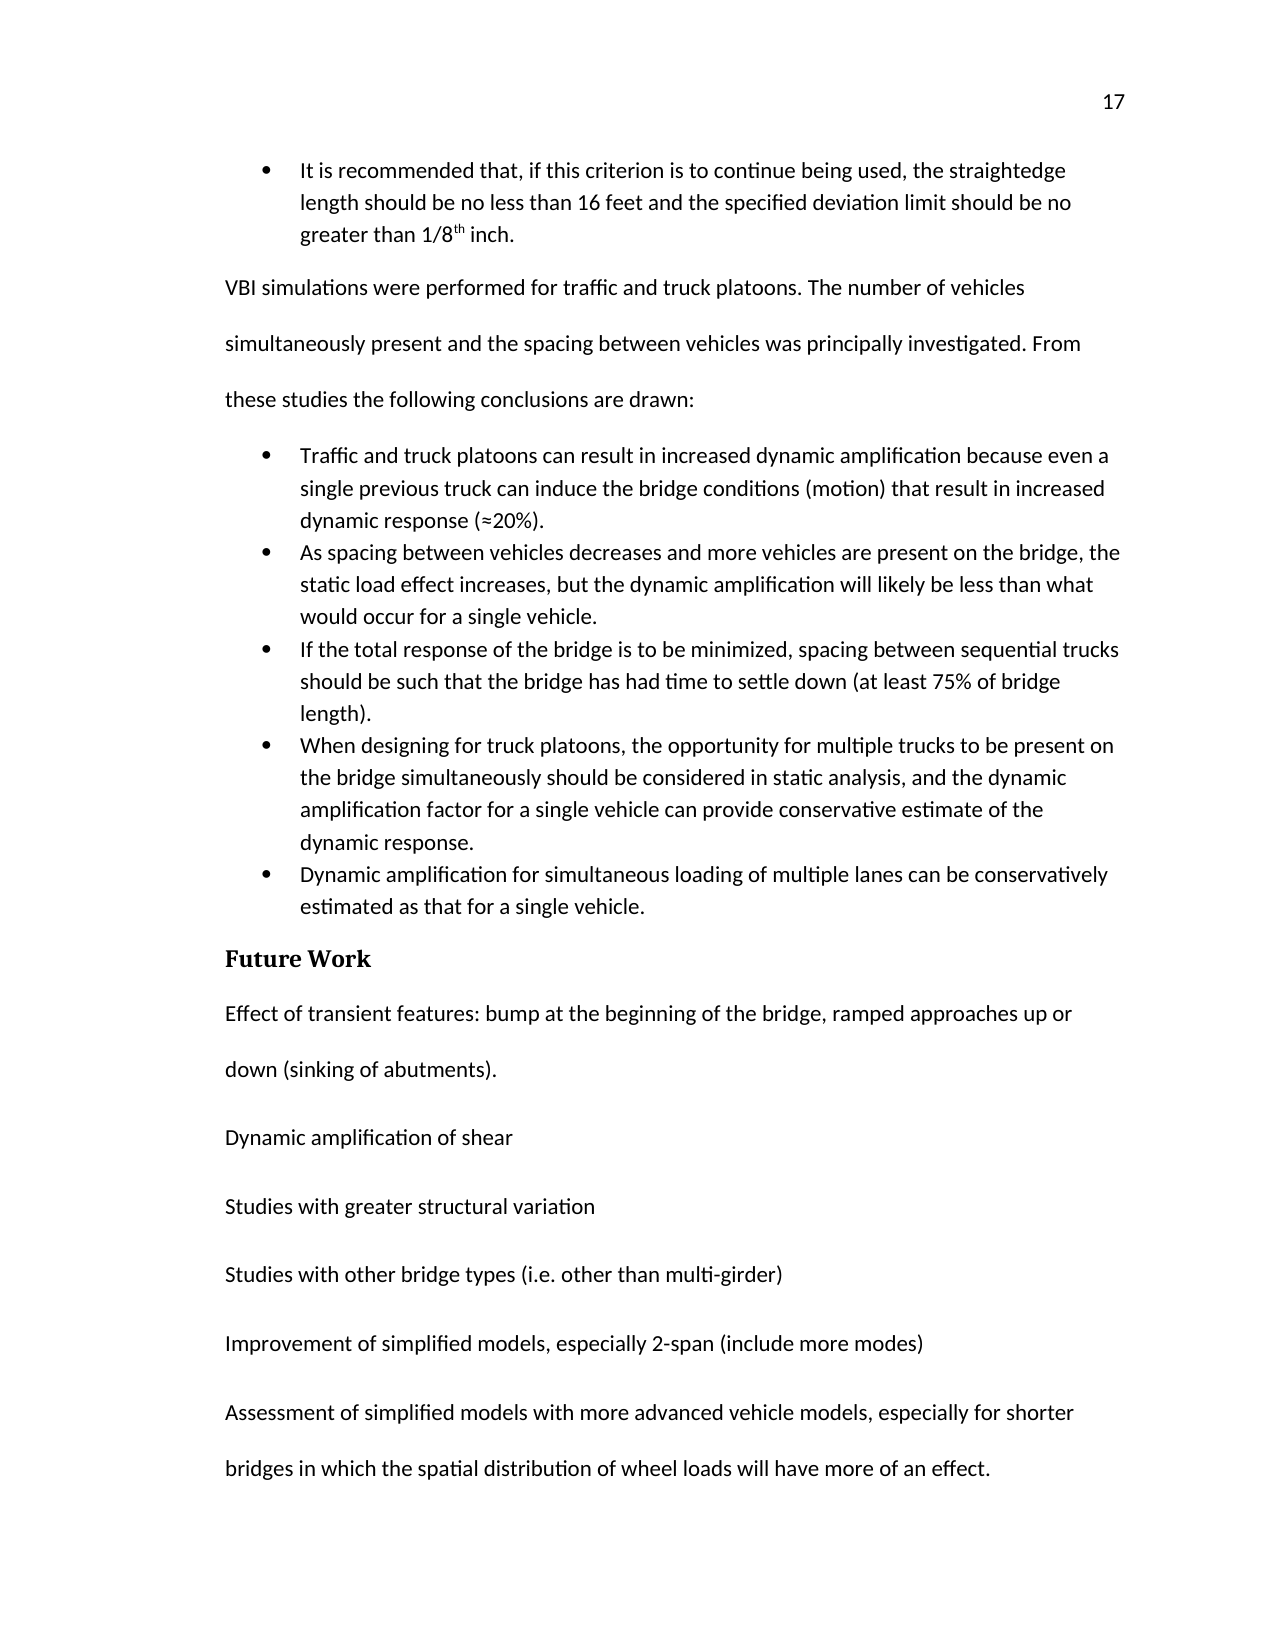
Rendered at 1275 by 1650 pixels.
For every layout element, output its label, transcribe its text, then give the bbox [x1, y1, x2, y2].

text Studies with greater structural variation [225, 1192, 1125, 1220]
text VBI simulations were performed for traffic and truck platoons. The number of vehicles simultaneously present and the spacing between vehicles was principally investigated. From these studies the following conclusions are drawn: [225, 273, 1125, 413]
subtitle Future Work [225, 945, 1125, 974]
list As spacing between vehicles decreases and more vehicles are present on the bridge, the static load effect increases, but the dynamic amplification will likely be less than what would occur for a single vehicle. [262, 538, 1125, 631]
list Dynamic amplification for simultaneous loading of multiple lanes can be conservatively estimated as that for a single vehicle. [262, 860, 1125, 920]
text Studies with other bridge types (i.e. other than multi-girder) [225, 1261, 1125, 1289]
text Effect of transient features: bump at the beginning of the bridge, ramped approaches up or down (sinking of abutments). [225, 999, 1125, 1083]
text Dynamic amplification of shear [225, 1123, 1125, 1152]
list It is recommended that, if this criterion is to continue being used, the straightedge length should be no less than 16 feet and the specified deviation limit should be no greater than 1/8th inch. [262, 156, 1125, 248]
text Improvement of simplified models, especially 2-span (include more modes) [225, 1329, 1125, 1357]
list Traffic and truck platoons can result in increased dynamic amplification because even a single previous truck can induce the bridge conditions (motion) that result in increased dynamic response (≈20%). [262, 442, 1125, 534]
list If the total response of the bridge is to be minimized, spacing between sequential trucks should be such that the bridge has had time to settle down (at least 75% of bridge length). [262, 635, 1125, 727]
text Assessment of simplified models with more advanced vehicle models, especially for shorter bridges in which the spatial distribution of wheel loads will have more of an effect. [225, 1398, 1125, 1482]
list When designing for truck platoons, the opportunity for multiple trucks to be present on the bridge simultaneously should be considered in static analysis, and the dynamic amplification factor for a single vehicle can provide conservative estimate of the dynamic response. [262, 731, 1125, 856]
